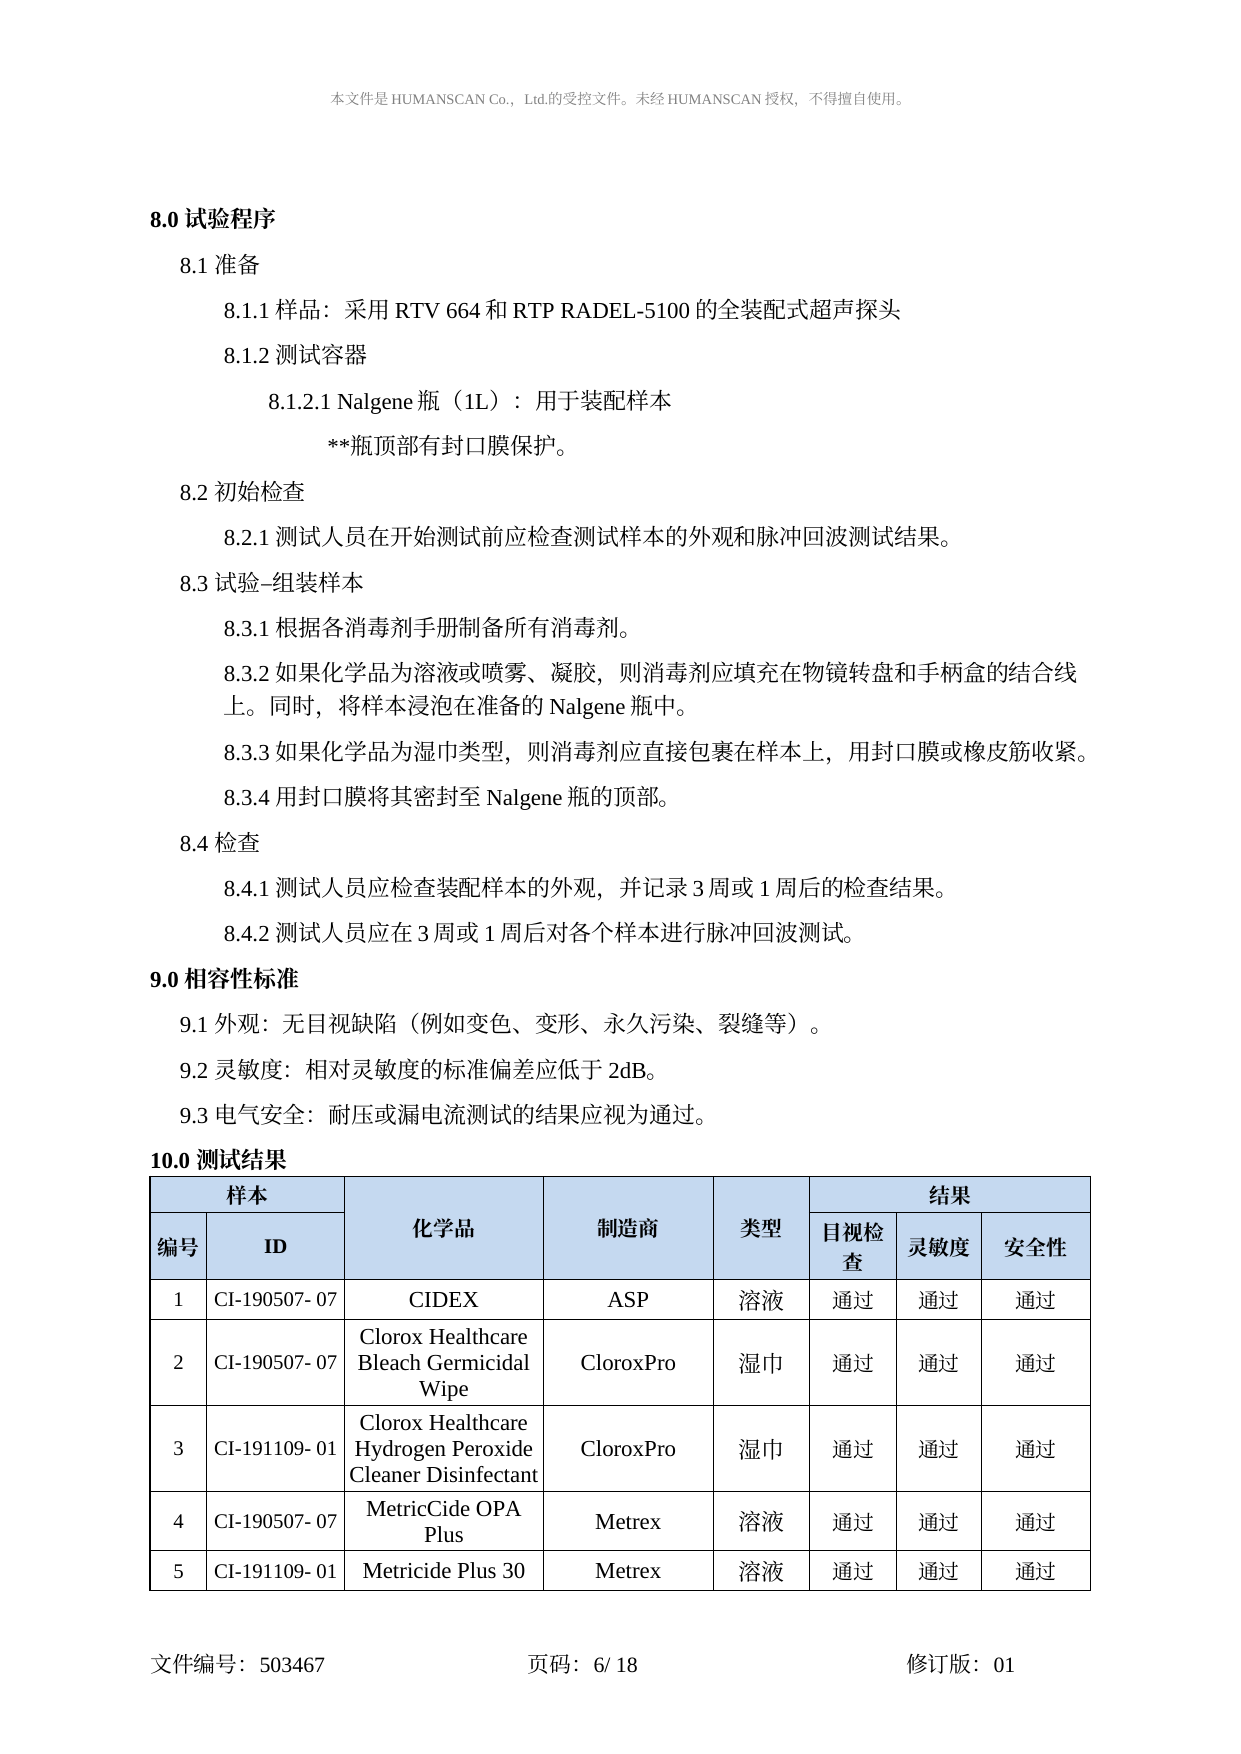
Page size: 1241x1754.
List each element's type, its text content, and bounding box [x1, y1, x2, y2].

subtitle 8.3.3 如果化学品为湿巾类型，则消毒剂应直接包裹在样本上，用封口膜或橡皮筋收紧。 [224, 734, 1090, 767]
table_header 样本 [151, 1177, 344, 1212]
subtitle 8.1.2.1 Nalgene瓶（1L）：用于装配样本 [268, 383, 1090, 416]
table_cell 通过 [897, 1280, 981, 1319]
table_header 制造商 [544, 1177, 713, 1279]
table_cell Metricide Plus 30 [345, 1551, 543, 1590]
table_cell 目视检查 [810, 1213, 896, 1279]
table_cell CloroxPro [544, 1406, 713, 1491]
table_cell CI-191109- 01 [207, 1551, 344, 1590]
table_cell 通过 [810, 1492, 896, 1550]
subtitle 8.4.1 测试人员应检查装配样本的外观，并记录3周或1周后的检查结果。 [224, 870, 1090, 903]
subtitle 8.4.2 测试人员应在3周或1周后对各个样本进行脉冲回波测试。 [224, 916, 1090, 948]
subtitle 8.3.2 如果化学品为溶液或喷雾、凝胶，则消毒剂应填充在物镜转盘和手柄盒的结合线上。同时，将样本浸泡在准备的Nalgene瓶中。 [224, 656, 1090, 721]
table_cell 通过 [982, 1280, 1090, 1319]
table_cell CI-191109- 01 [207, 1406, 344, 1491]
subtitle 8.1 准备 [179, 247, 1090, 280]
subtitle 8.1.2 测试容器 [224, 338, 1090, 371]
subtitle 8.2.1 测试人员在开始测试前应检查测试样本的外观和脉冲回波测试结果。 [224, 519, 1090, 552]
table_cell 通过 [897, 1551, 981, 1590]
table_cell CI-190507- 07 [207, 1280, 344, 1319]
table_cell 编号 [151, 1213, 206, 1279]
table_cell 湿巾 [714, 1320, 809, 1405]
table_cell 通过 [982, 1406, 1090, 1491]
subtitle 8.2 初始检查 [179, 474, 1090, 507]
subtitle 9.3 电气安全：耐压或漏电流测试的结果应视为通过。 [179, 1097, 1090, 1130]
subtitle 9.1 外观：无目视缺陷（例如变色、变形、永久污染、裂缝等）。 [179, 1006, 1090, 1039]
subtitle 10.0 测试结果 [150, 1143, 1090, 1176]
table_cell 溶液 [714, 1551, 809, 1590]
table_cell Metrex [544, 1492, 713, 1550]
table_header 化学品 [345, 1177, 543, 1279]
subtitle 8.3.4 用封口膜将其密封至Nalgene瓶的顶部。 [224, 779, 1090, 812]
table_cell ASP [544, 1280, 713, 1319]
table_cell 通过 [810, 1320, 896, 1405]
subtitle 8.3 试验–组装样本 [179, 565, 1090, 598]
table_cell 通过 [897, 1320, 981, 1405]
table_cell 溶液 [714, 1280, 809, 1319]
table_cell 1 [151, 1280, 206, 1319]
table_cell 溶液 [714, 1492, 809, 1550]
table_cell CloroxPro [544, 1320, 713, 1405]
table_cell 通过 [982, 1551, 1090, 1590]
table_header 类型 [714, 1177, 809, 1279]
table_cell Metrex [544, 1551, 713, 1590]
subtitle 8.3.1 根据各消毒剂手册制备所有消毒剂。 [224, 610, 1090, 643]
table_cell 灵敏度 [897, 1213, 981, 1279]
table_cell 通过 [810, 1280, 896, 1319]
text **瓶顶部有封口膜保护。 [327, 428, 1090, 461]
table_cell Clorox Healthcare Bleach Germicidal Wipe [345, 1320, 543, 1405]
table_cell 4 [151, 1492, 206, 1550]
table_cell 3 [151, 1406, 206, 1491]
subtitle 8.0 试验程序 [150, 201, 1090, 234]
table_cell CI-190507- 07 [207, 1320, 344, 1405]
subtitle 8.4 检查 [179, 825, 1090, 858]
table_cell 安全性 [982, 1213, 1090, 1279]
table_cell 2 [151, 1320, 206, 1405]
table_cell 通过 [897, 1492, 981, 1550]
table_cell 通过 [982, 1320, 1090, 1405]
table_cell 湿巾 [714, 1406, 809, 1491]
table_cell CIDEX [345, 1280, 543, 1319]
table_cell 5 [151, 1551, 206, 1590]
table_cell 通过 [810, 1551, 896, 1590]
table_cell 通过 [897, 1406, 981, 1491]
table_cell 通过 [982, 1492, 1090, 1550]
table_cell Clorox Healthcare Hydrogen Peroxide Cleaner Disinfectant [345, 1406, 543, 1491]
table_header 结果 [810, 1177, 1090, 1212]
subtitle 8.1.1 样品：采用RTV 664和RTP RADEL-5100的全装配式超声探头 [224, 292, 1090, 325]
table_cell ID [207, 1213, 344, 1279]
table_cell 通过 [810, 1406, 896, 1491]
subtitle 9.0 相容性标准 [150, 961, 1090, 994]
table_cell MetricCide OPA Plus [345, 1492, 543, 1550]
subtitle 9.2 灵敏度：相对灵敏度的标准偏差应低于2dB。 [179, 1052, 1090, 1085]
table_cell CI-190507- 07 [207, 1492, 344, 1550]
